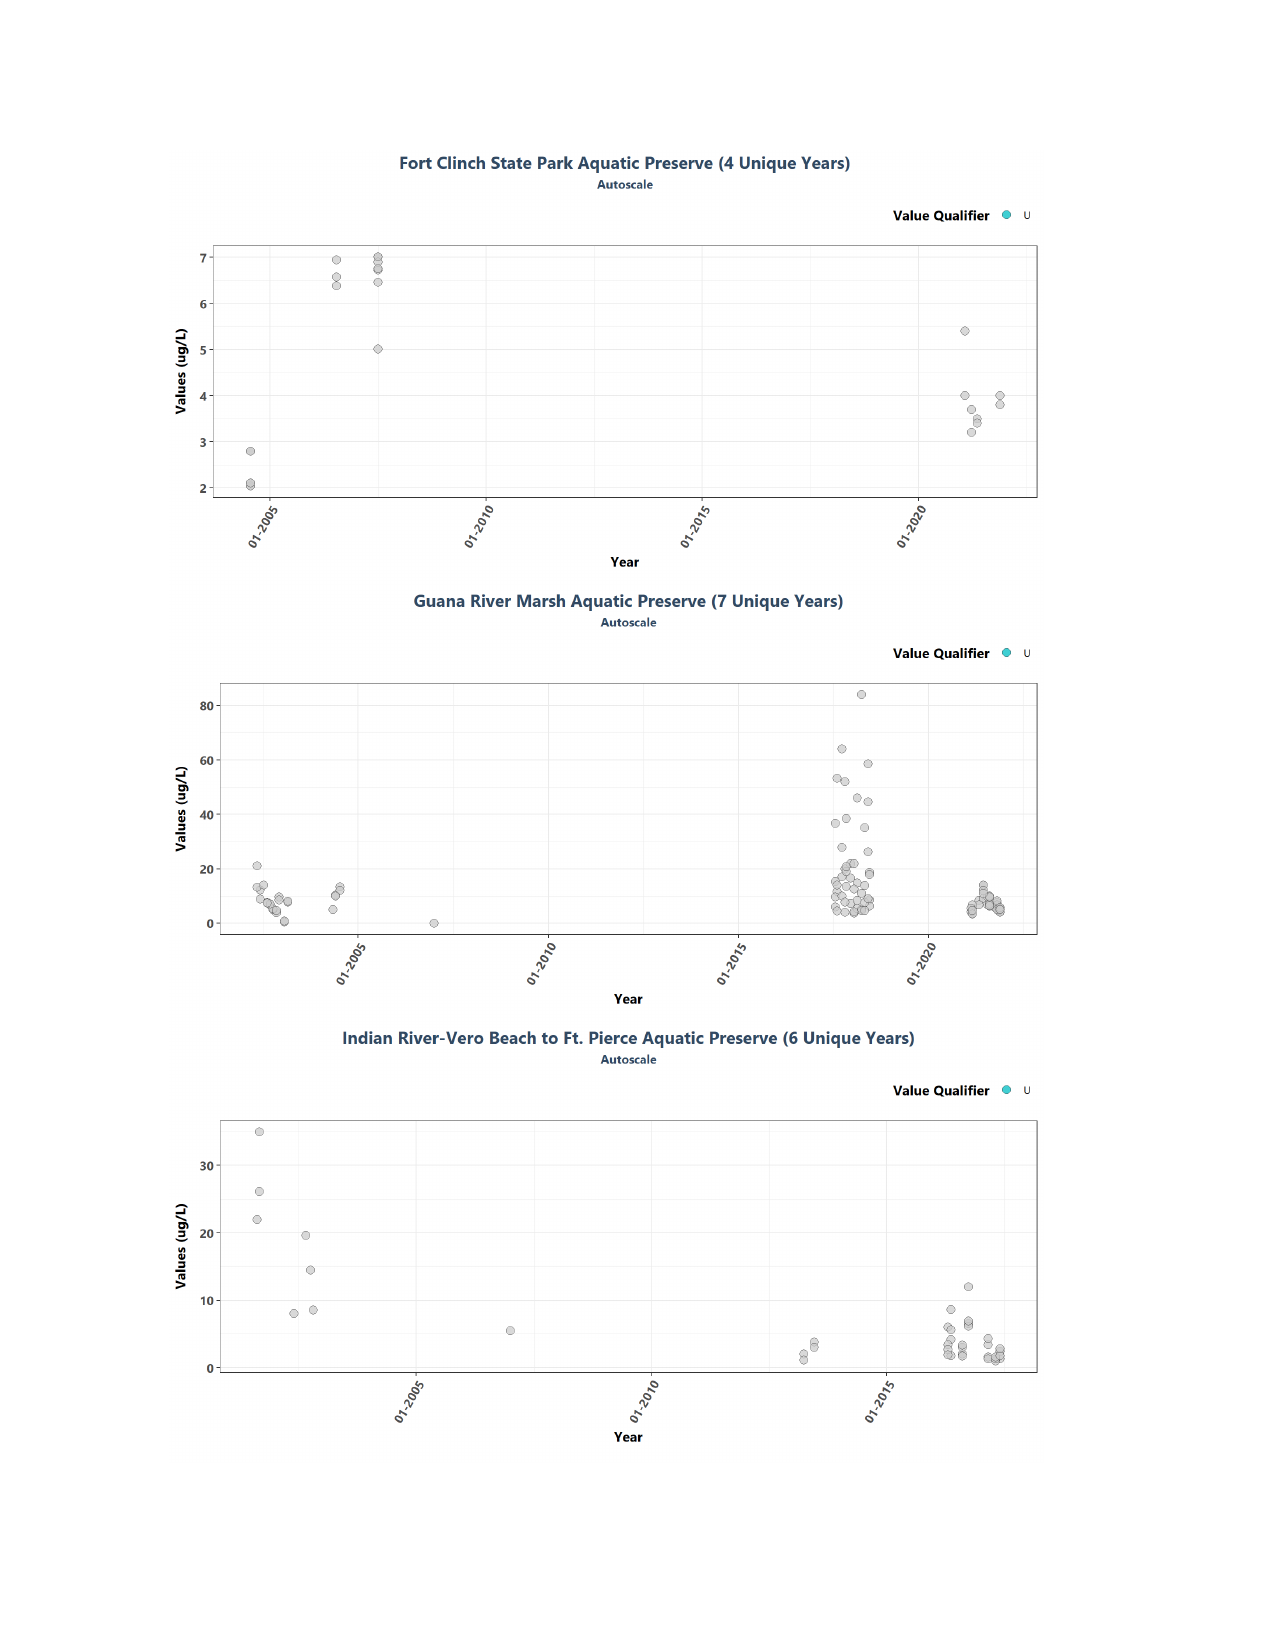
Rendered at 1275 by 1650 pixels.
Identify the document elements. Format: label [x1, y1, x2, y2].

picture [168, 150, 1044, 1463]
